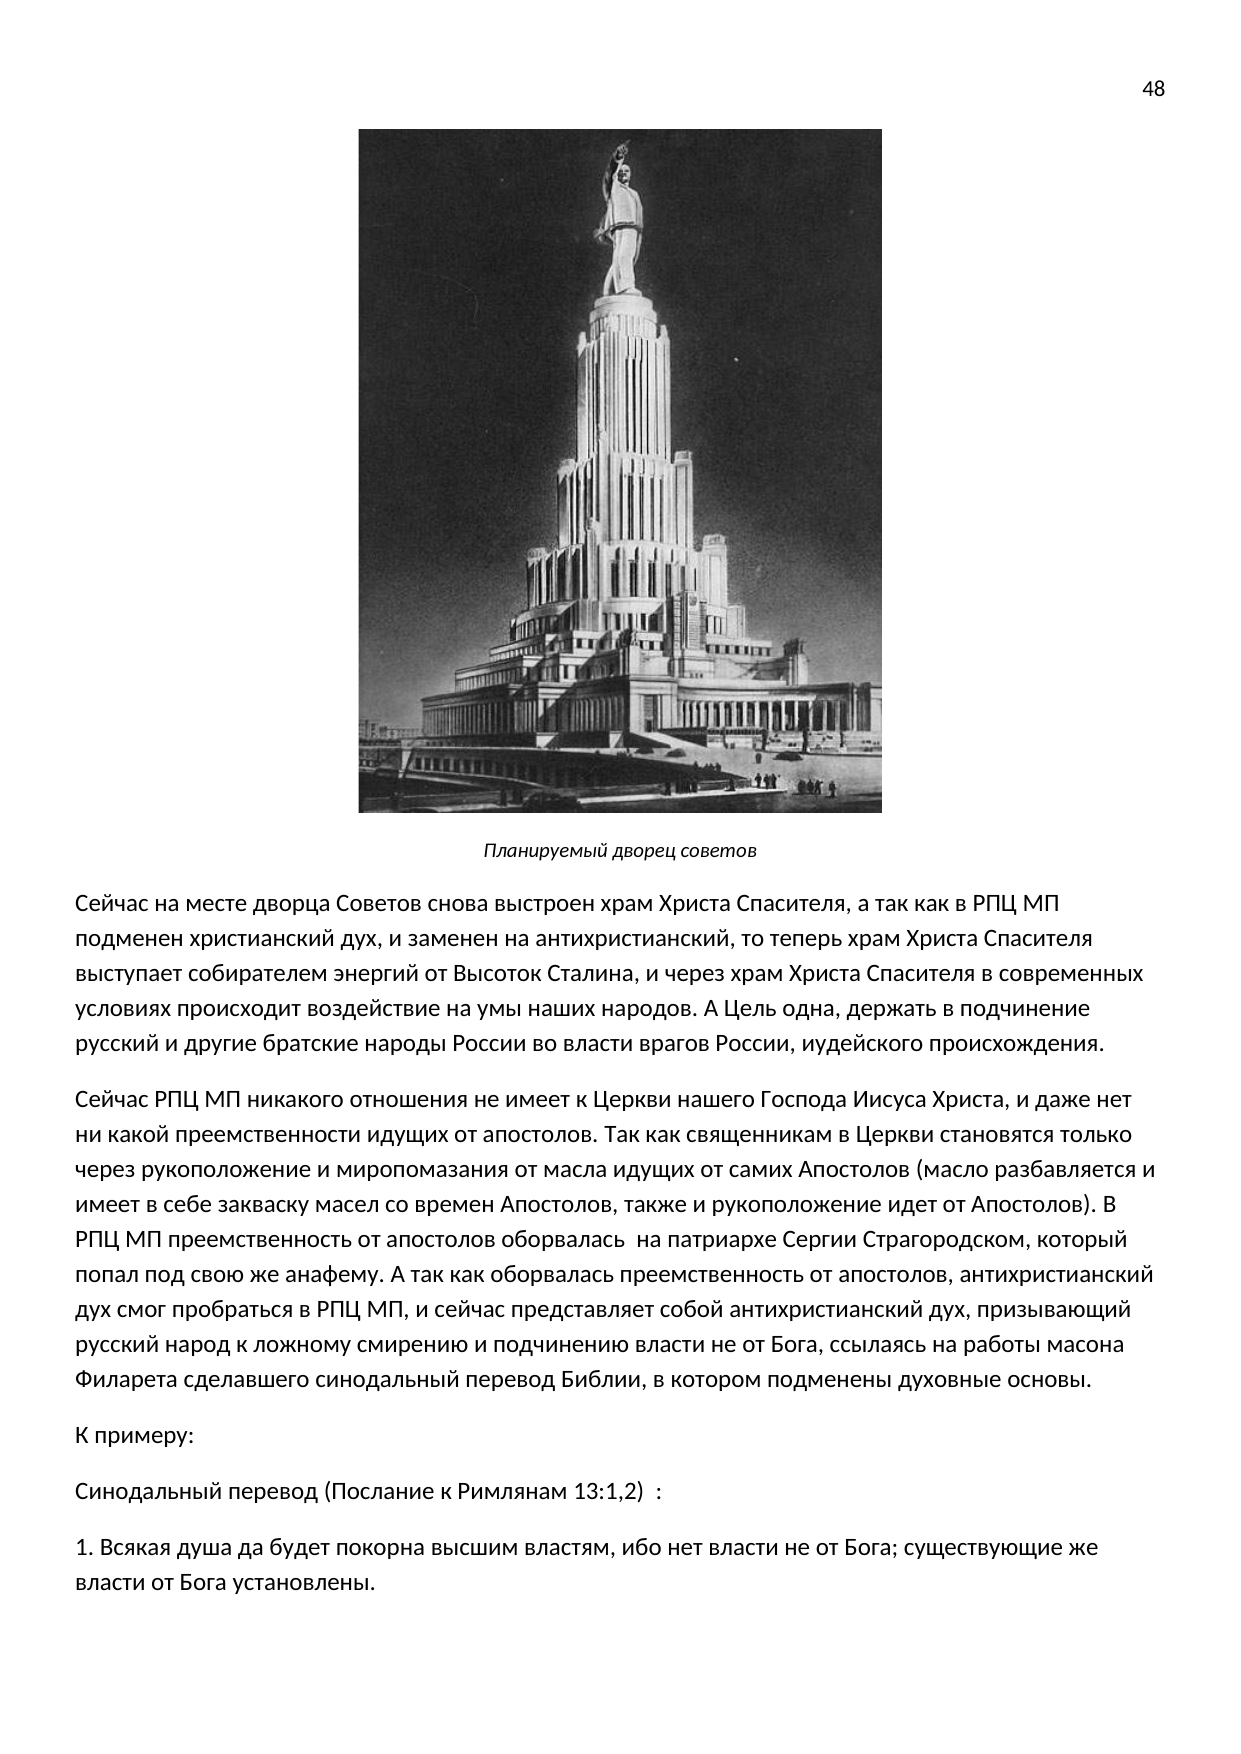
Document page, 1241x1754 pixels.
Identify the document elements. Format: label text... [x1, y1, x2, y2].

text Синодальный перевод (Послание к Римлянам 13:1,2) : [75, 1475, 1165, 1506]
text Сейчас РПЦ МП никакого отношения не имеет к Церкви нашего Господа Иисуса Христа, и даже нет ни какой преемственности идущих от апостолов. Так как священникам в Церкви становятся только через рукоположение и миропомазания от масла идущих от самих Апостолов (масло разбавляется и имеет в себе закваску масел со времен Апостолов, также и рукоположение идет от Апостолов). В РПЦ МП преемственность от апостолов оборвалась на патриархе Сергии Страгородском, который попал под свою же анафему. А так как оборвалась преемственность от апостолов, антихристианский дух смог пробраться в РПЦ МП, и сейчас представляет собой антихристианский дух, призывающий русский народ к ложному смирению и подчинению власти не от Бога, ссылаясь на работы масона Филарета сделавшего синодальный перевод Библии, в котором подменены духовные основы. [75, 1083, 1165, 1394]
text К примеру: [75, 1419, 1165, 1450]
text 1. Всякая душа да будет покорна высшим властям, ибо нет власти не от Бога; существующие же власти от Бога установлены. [75, 1531, 1165, 1596]
text Планируемый дворец советов [75, 837, 1165, 863]
picture [358, 129, 882, 813]
text Сейчас на месте дворца Советов снова выстроен храм Христа Спасителя, а так как в РПЦ МП подменен христианский дух, и заменен на антихристианский, то теперь храм Христа Спасителя выступает собирателем энергий от Высоток Сталина, и через храм Христа Спасителя в современных условиях происходит воздействие на умы наших народов. А Цель одна, держать в подчинение русский и другие братские народы России во власти врагов России, иудейского происхождения. [75, 887, 1165, 1058]
